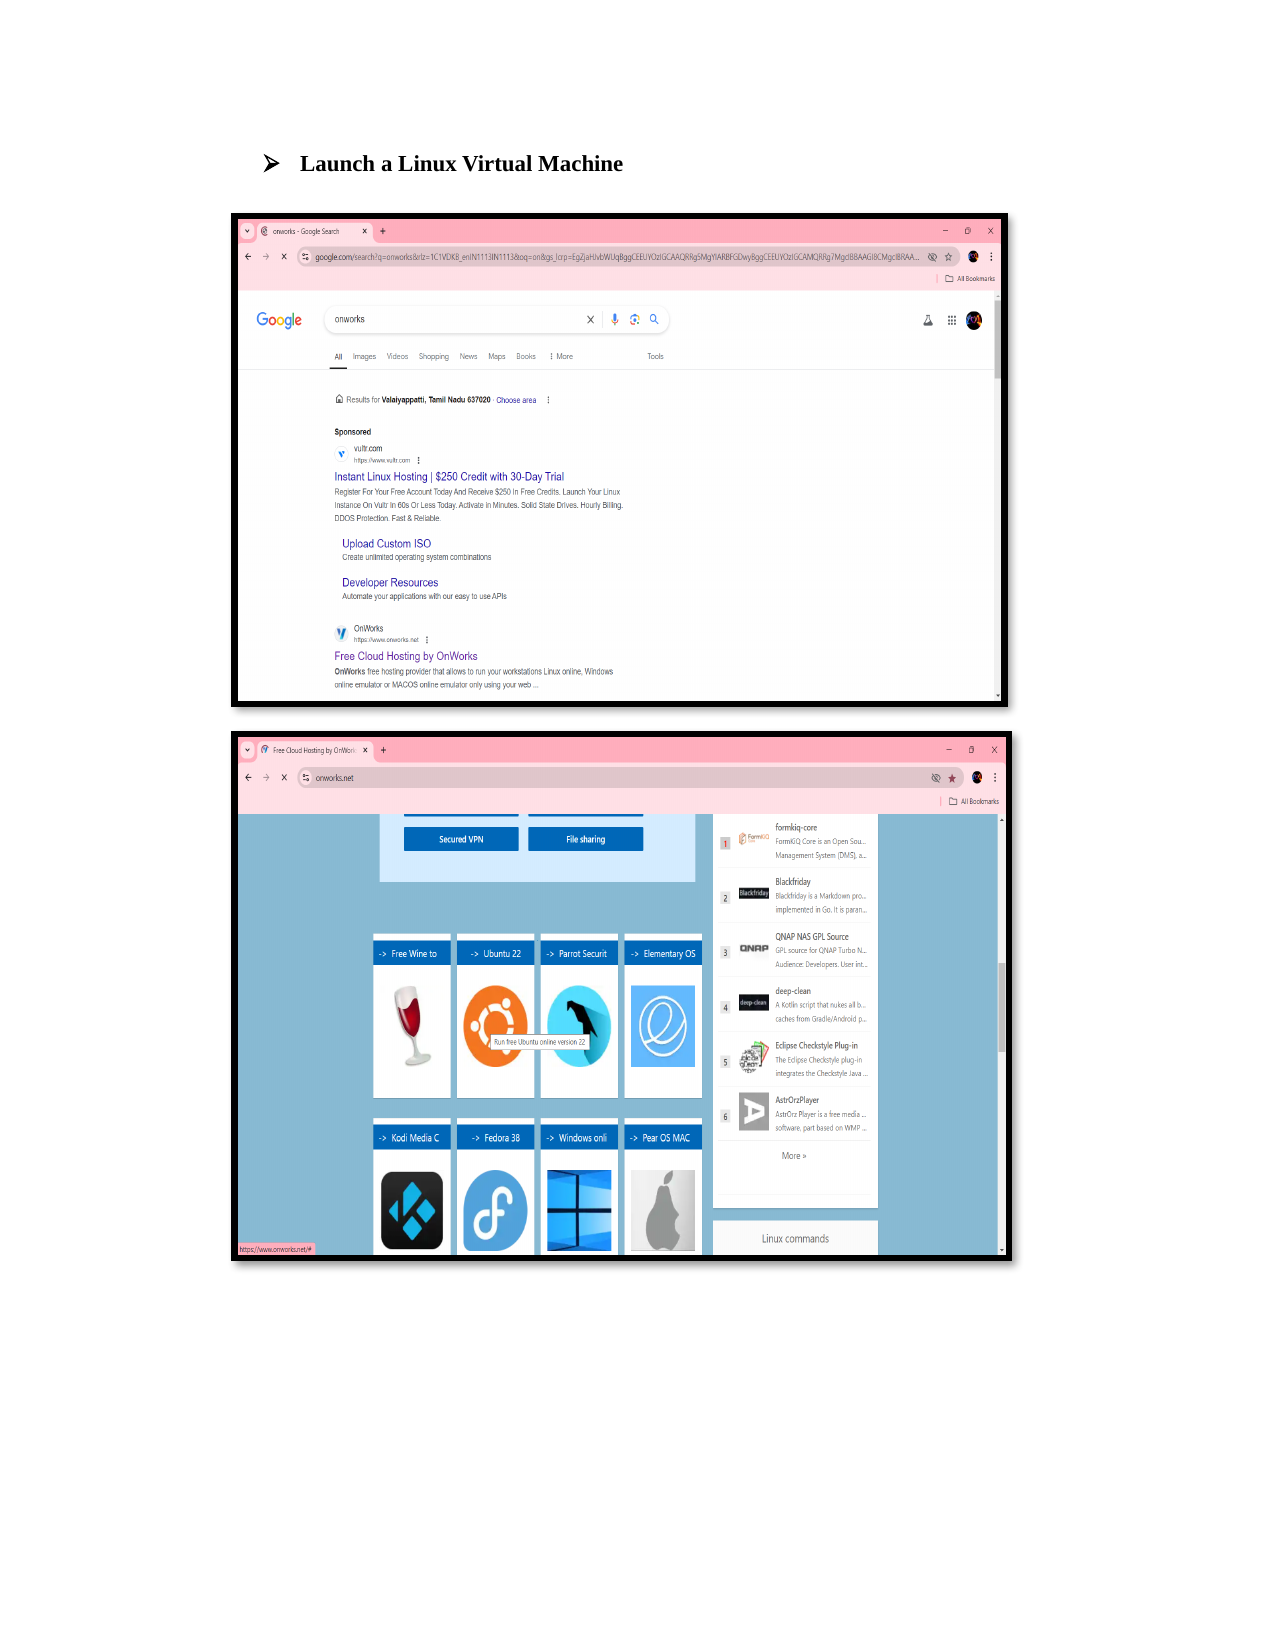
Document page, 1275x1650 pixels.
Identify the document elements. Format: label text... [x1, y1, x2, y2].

picture [238, 219, 1001, 701]
picture [238, 737, 1006, 1255]
list Launch a Linux Virtual Machine [262, 150, 1125, 176]
